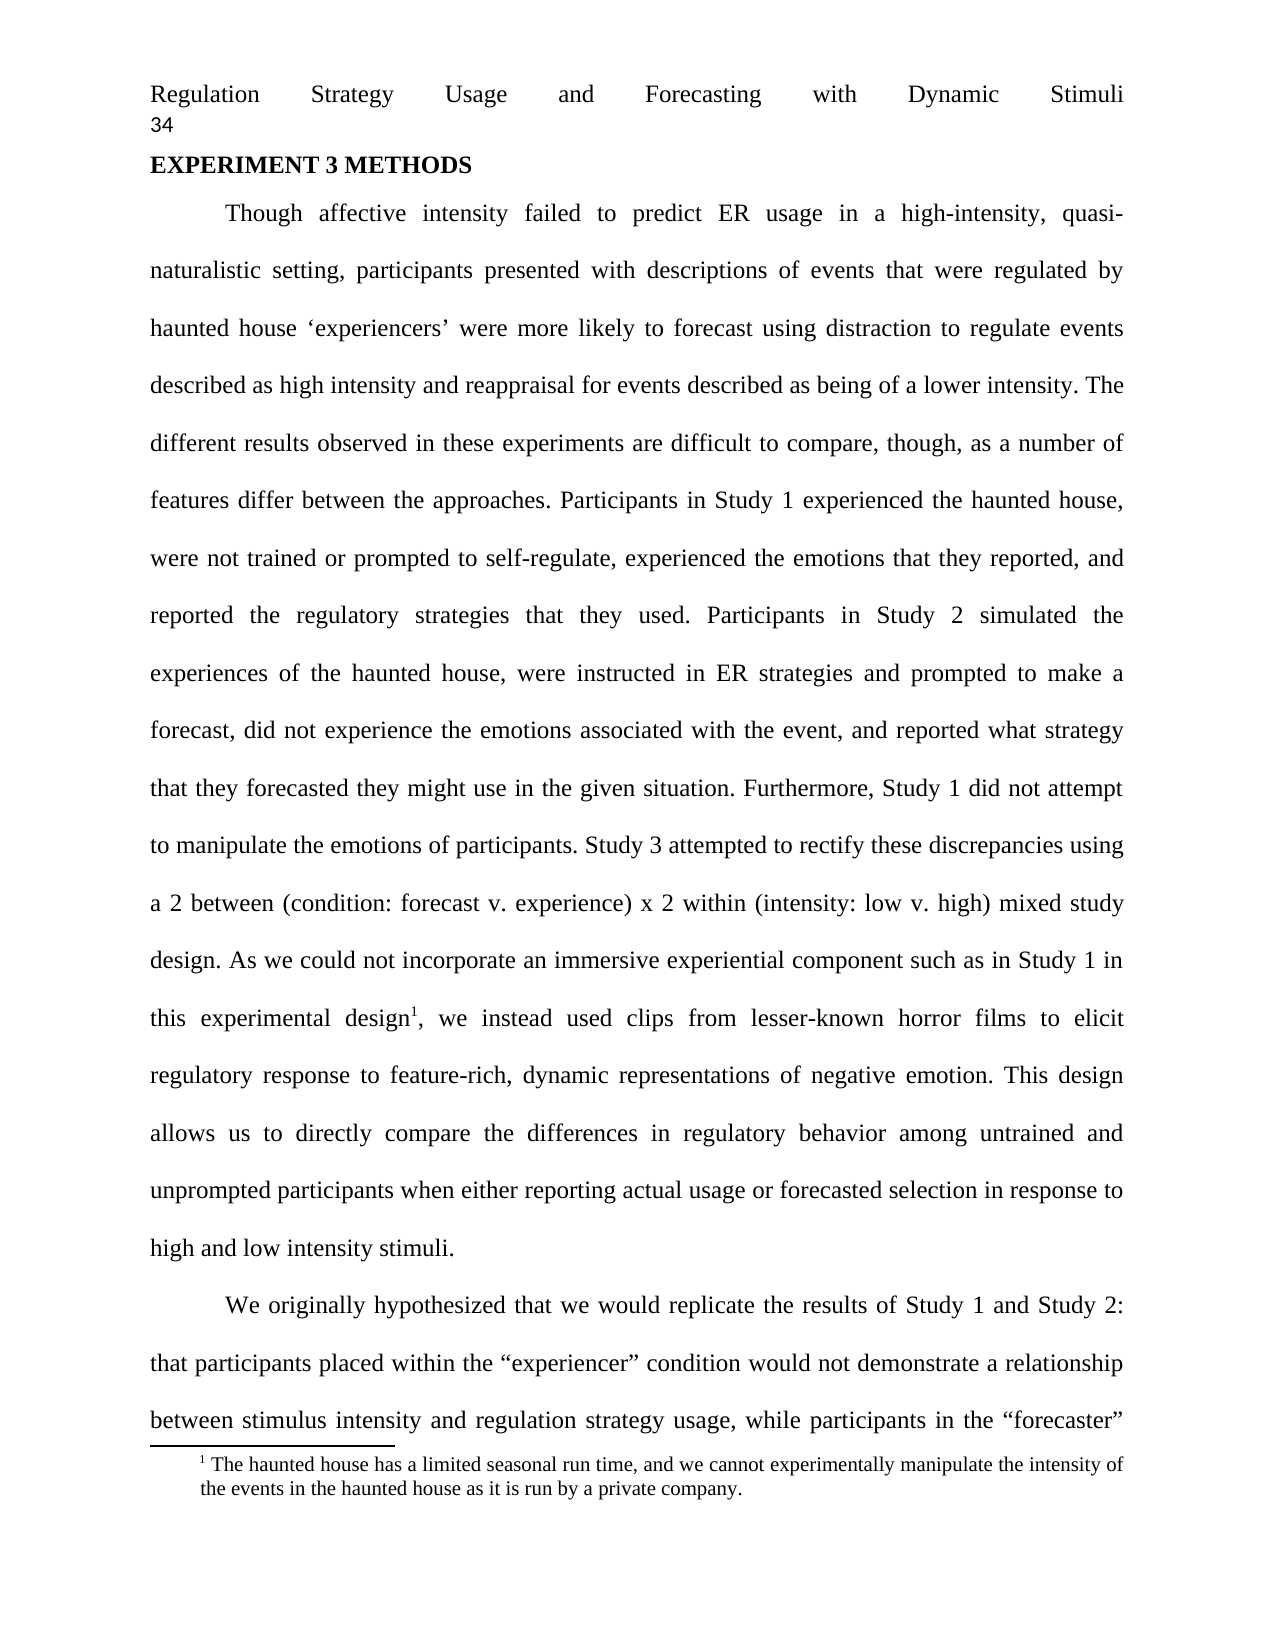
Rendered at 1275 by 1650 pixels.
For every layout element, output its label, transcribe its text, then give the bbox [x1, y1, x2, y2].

text Though affective intensity failed to predict ER usage in a high-intensity, quasi-naturalistic setting, participants presented with descriptions of events that were regulated by haunted house ‘experiencers’ were more likely to forecast using distraction to regulate events described as high intensity and reappraisal for events described as being of a lower intensity. The different results observed in these experiments are difficult to compare, though, as a number of features differ between the approaches. Participants in Study 1 experienced the haunted house, were not trained or prompted to self-regulate, experienced the emotions that they reported, and reported the regulatory strategies that they used. Participants in Study 2 simulated the experiences of the haunted house, were instructed in ER strategies and prompted to make a forecast, did not experience the emotions associated with the event, and reported what strategy that they forecasted they might use in the given situation. Furthermore, Study 1 did not attempt to manipulate the emotions of participants. Study 3 attempted to rectify these discrepancies using a 2 between (condition: forecast v. experience) x 2 within (intensity: low v. high) mixed study design. As we could not incorporate an immersive experiential component such as in Study 1 in this experimental design, we instead used clips from lesser-known horror films to elicit regulatory response to feature-rich, dynamic representations of negative emotion. This design allows us to directly compare the differences in regulatory behavior among untrained and unprompted participants when either reporting actual usage or forecasted selection in response to high and low intensity stimuli. [150, 198, 1125, 1261]
text EXPERIMENT 3 METHODS [150, 150, 1125, 179]
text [150, 1290, 1125, 1434]
